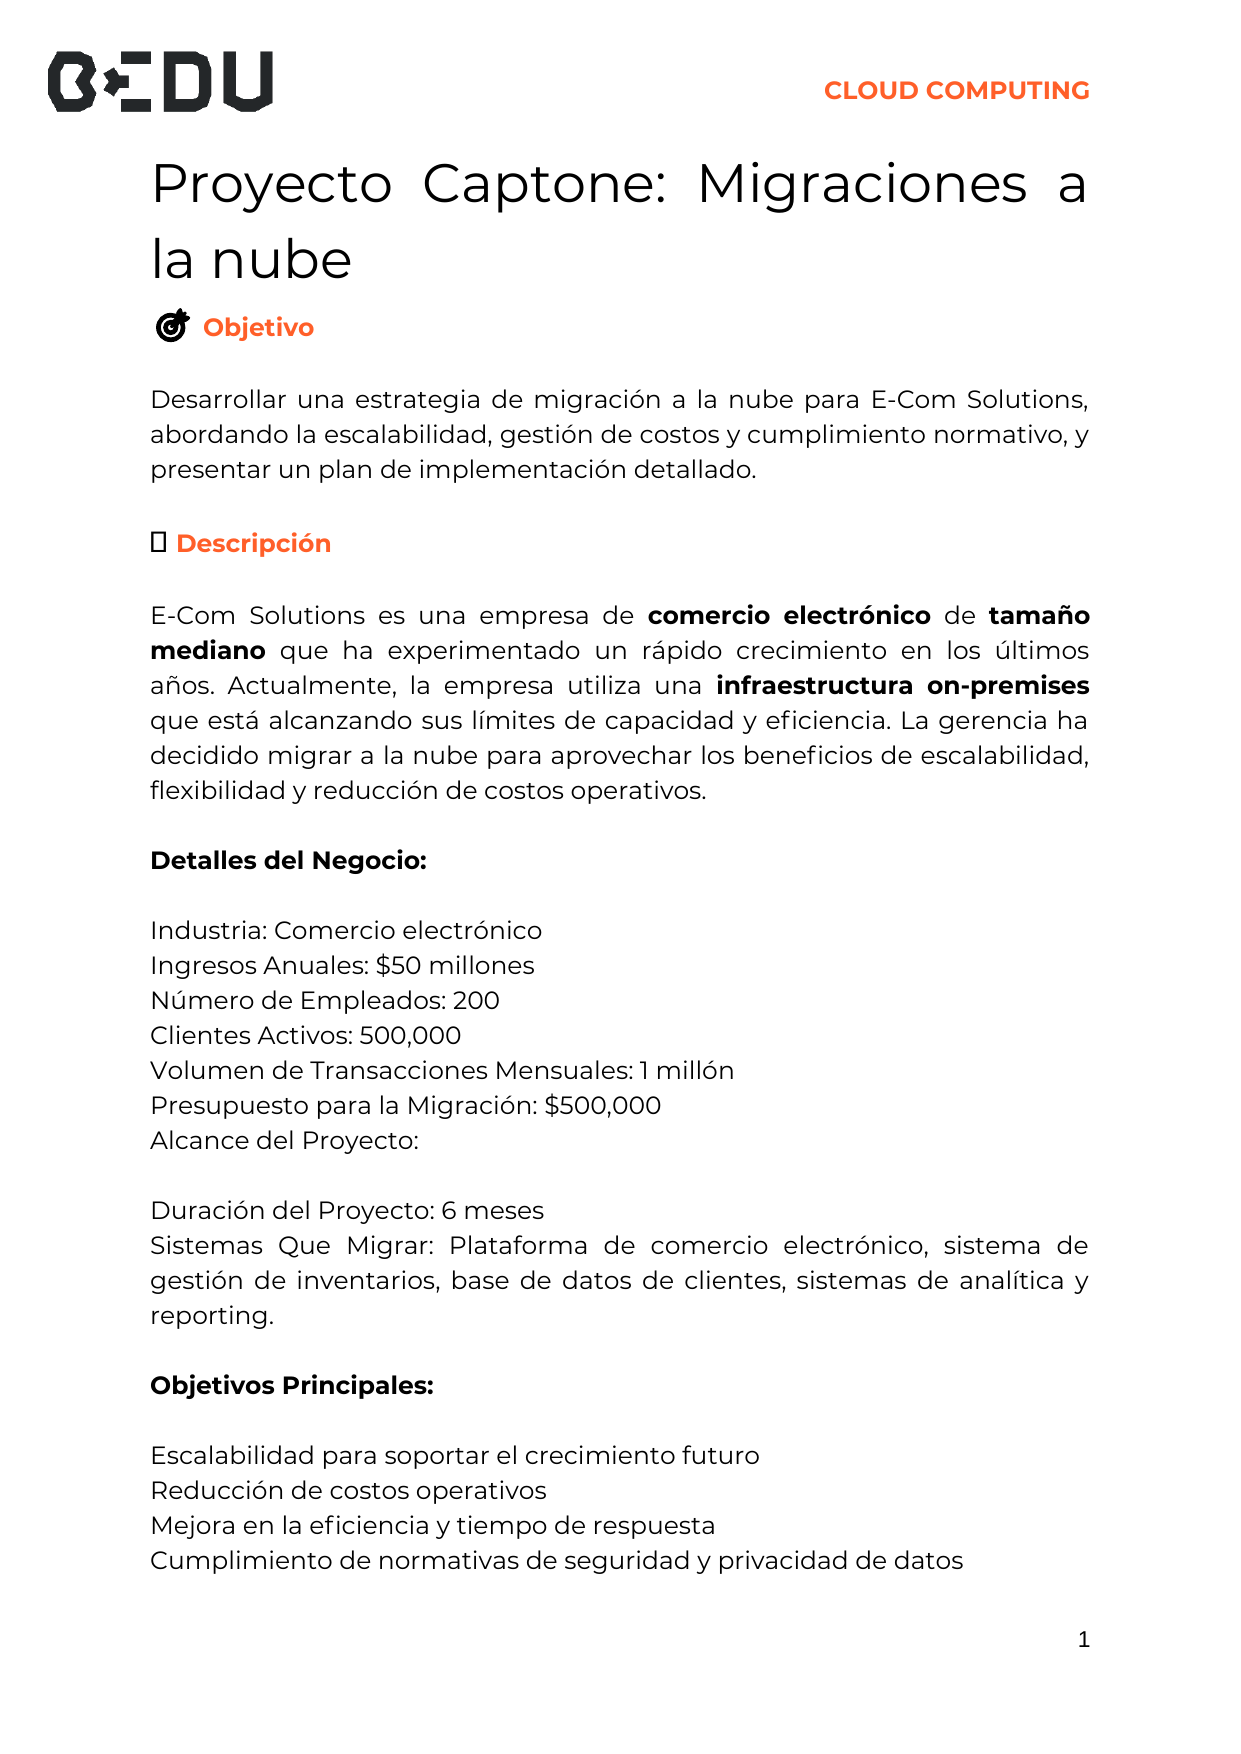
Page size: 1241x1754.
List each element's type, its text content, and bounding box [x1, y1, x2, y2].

text Objetivos Principales: [150, 1371, 1090, 1401]
text Clientes Activos: 500,000 [150, 1021, 1090, 1051]
text Detalles del Negocio: [150, 846, 1090, 876]
text Ingresos Anuales: $50 millones [150, 951, 1090, 981]
text Cumplimiento de normativas de seguridad y privacidad de datos [150, 1546, 1090, 1576]
text 🎯 Objetivo [150, 308, 1090, 344]
text Mejora en la eficiencia y tiempo de respuesta [150, 1511, 1090, 1541]
text Reducción de costos operativos [150, 1476, 1090, 1506]
text E-Com Solutions es una empresa de comercio electrónico de tamaño mediano que ha experimentado un rápido crecimiento en los últimos años. Actualmente, la empresa utiliza una infraestructura on-premises que está alcanzando sus límites de capacidad y eficiencia. La gerencia ha decidido migrar a la nube para aprovechar los beneficios de escalabilidad, flexibilidad y reducción de costos operativos. [150, 601, 1090, 806]
text Escalabilidad para soportar el crecimiento futuro [150, 1441, 1090, 1471]
text Número de Empleados: 200 [150, 986, 1090, 1016]
text Volumen de Transacciones Mensuales: 1 millón [150, 1056, 1090, 1086]
text Presupuesto para la Migración: $500,000 [150, 1091, 1090, 1121]
text Industria: Comercio electrónico [150, 916, 1090, 946]
text Alcance del Proyecto: [150, 1126, 1090, 1156]
text Desarrollar una estrategia de migración a la nube para E-Com Solutions, abordando la escalabilidad, gestión de costos y cumplimiento normativo, y presentar un plan de implementación detallado. [150, 384, 1090, 484]
text Duración del Proyecto: 6 meses [150, 1196, 1090, 1226]
title Proyecto Captone: Migraciones a la nube [150, 150, 1090, 292]
text Sistemas Que Migrar: Plataforma de comercio electrónico, sistema de gestión de inventarios, base de datos de clientes, sistemas de analítica y reporting. [150, 1231, 1090, 1331]
picture [45, 45, 275, 117]
text 📖 Descripción [176, 524, 1090, 559]
